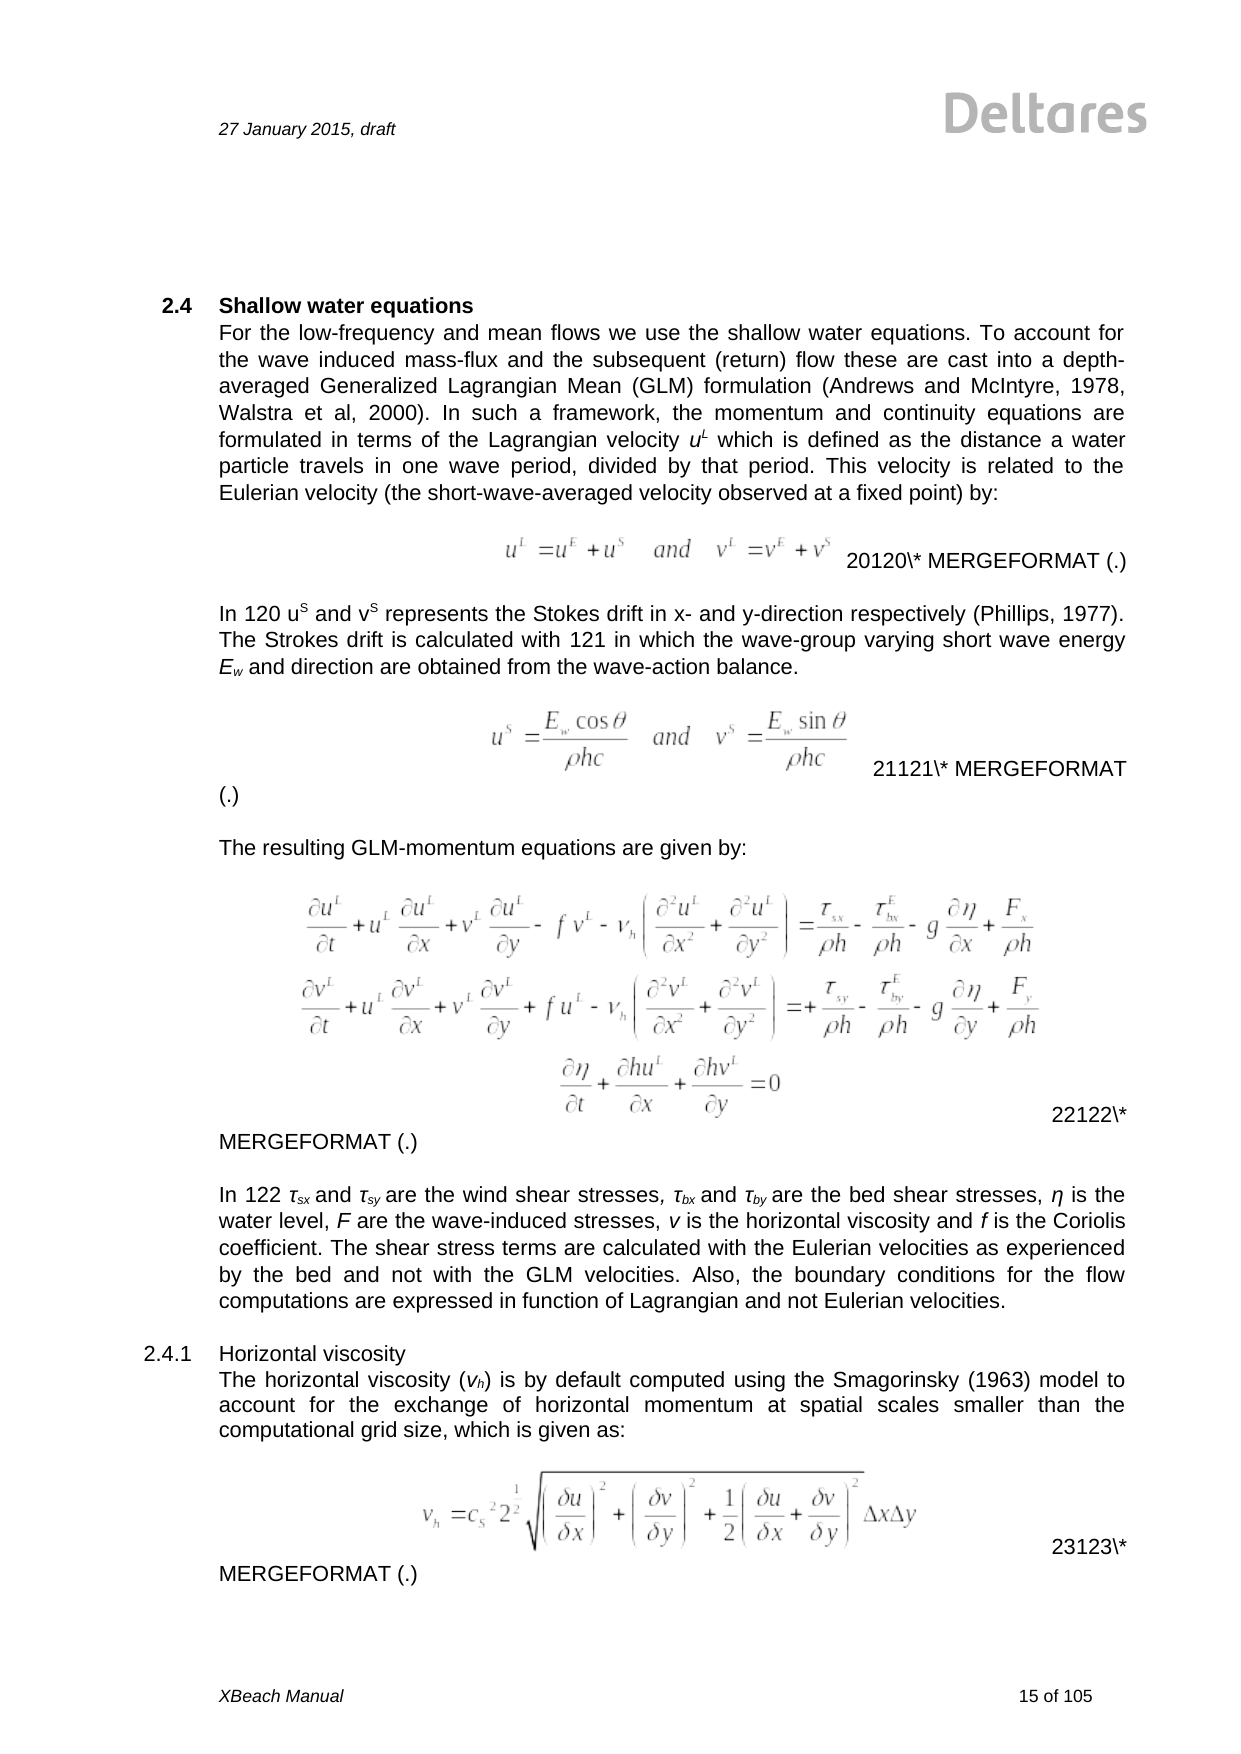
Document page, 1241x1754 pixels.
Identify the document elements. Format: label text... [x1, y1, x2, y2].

picture [945, 75, 1147, 133]
subtitle Horizontal viscosity [192, 1340, 1126, 1366]
text The resulting GLM-momentum equations are given by: [218, 834, 1126, 860]
text In uS and vS represents the Stokes drift in x- and y-direction respectively (Phillips, 1977). The Strokes drift is calculated with in which the wave-group varying short wave energy Ew and direction are obtained from the wave-action balance. [218, 599, 1126, 679]
text The horizontal viscosity (vh) is by default computed using the Smagorinsky (1963) model to account for the exchange of horizontal momentum at spatial scales smaller than the computational grid size, which is given as: [218, 1366, 1126, 1442]
text For the low-frequency and mean flows we use the shallow water equations. To account for the wave induced mass-flux and the subsequent (return) flow these are cast into a depth-averaged Generalized Lagrangian Mean (GLM) formulation (Andrews and McIntyre, 1978, Walstra et al, 2000). In such a framework, the momentum and continuity equations are formulated in terms of the Lagrangian velocity uL which is defined as the distance a water particle travels in one wave period, divided by that period. This velocity is related to the Eulerian velocity (the short-wave-averaged velocity observed at a fixed point) by: [218, 319, 1126, 505]
text In τsx and τsy are the wind shear stresses, τbx and τby are the bed shear stresses, η is the water level, F are the wave-induced stresses, v is the horizontal viscosity and f is the Coriolis coefficient. The shear stress terms are calculated with the Eulerian velocities as experienced by the bed and not with the GLM velocities. Also, the boundary conditions for the flow computations are expressed in function of Lagrangian and not Eulerian velocities. [218, 1181, 1126, 1313]
subtitle Shallow water equations [192, 292, 1126, 319]
